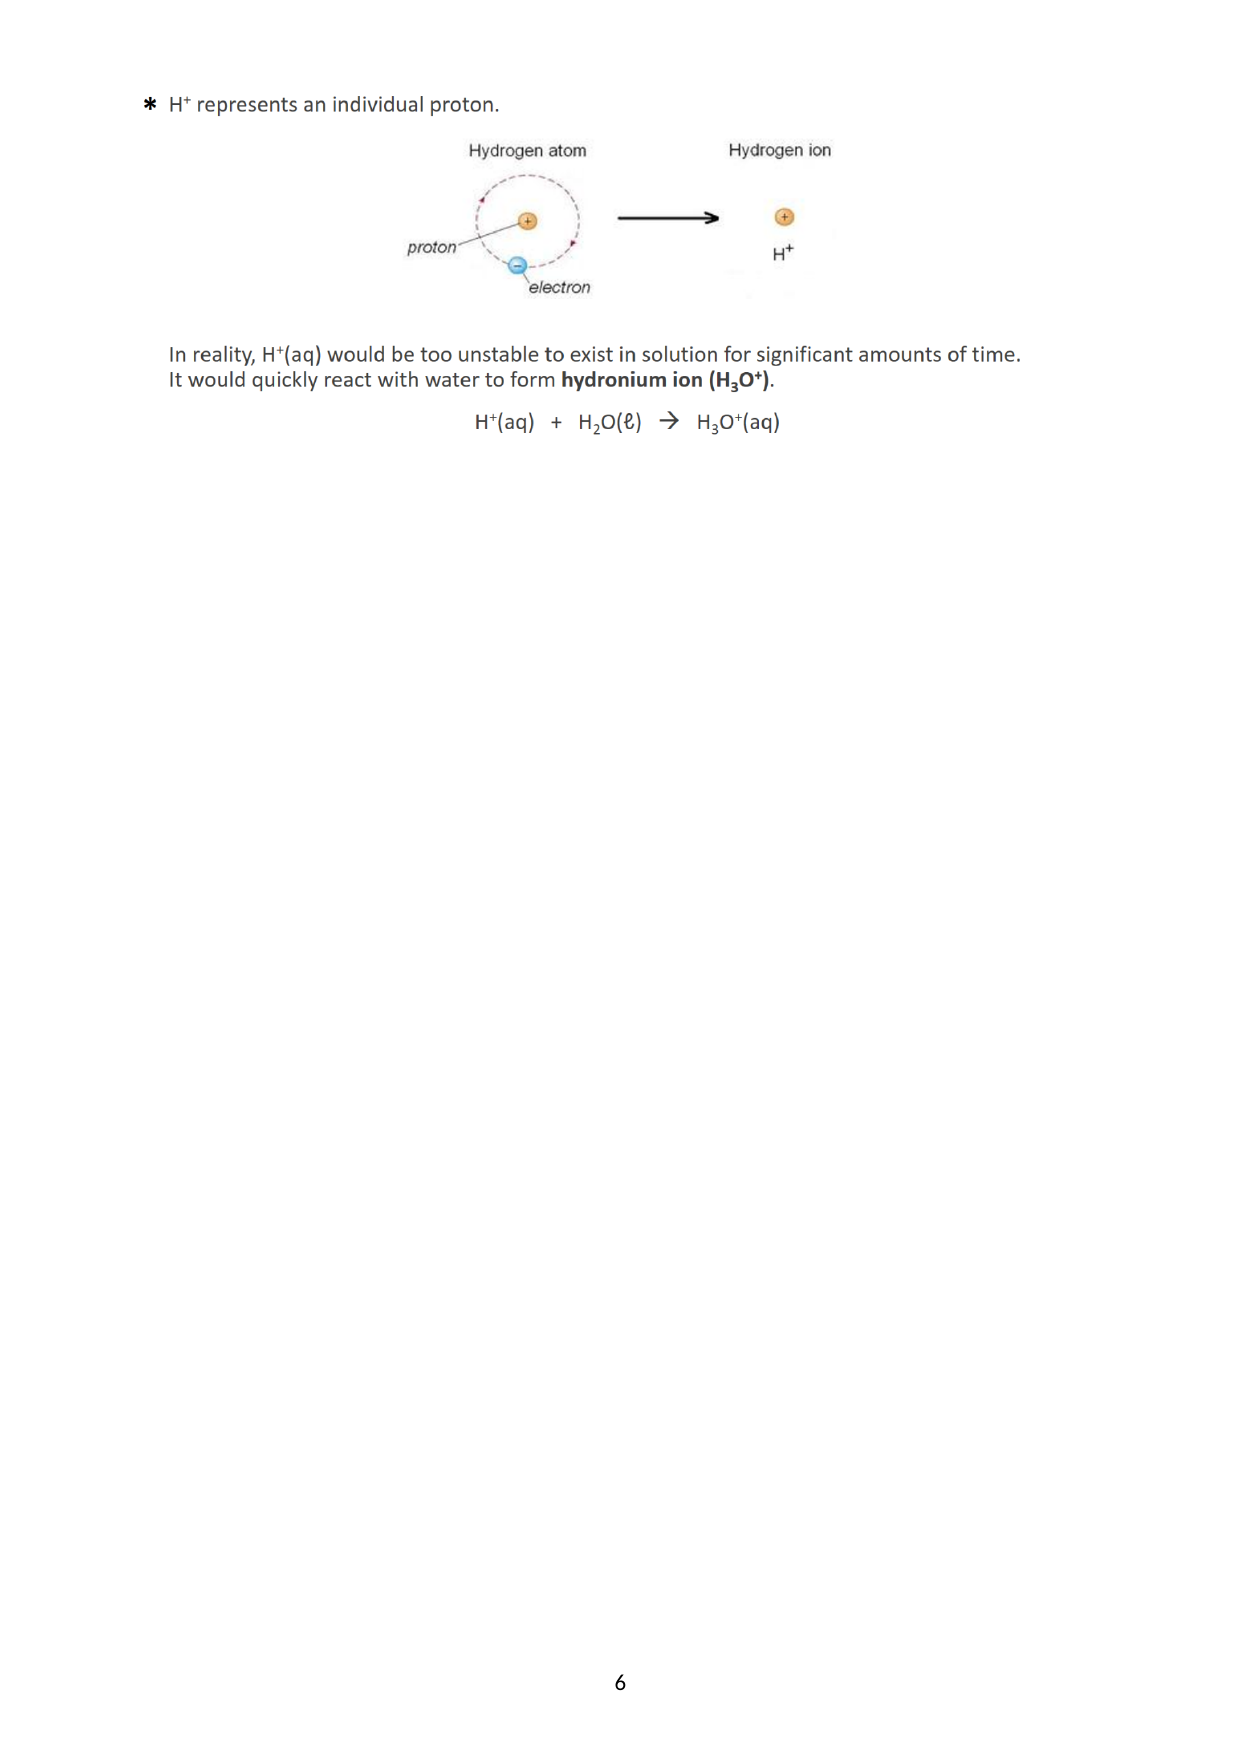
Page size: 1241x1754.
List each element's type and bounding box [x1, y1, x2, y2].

picture [59, 88, 1181, 441]
